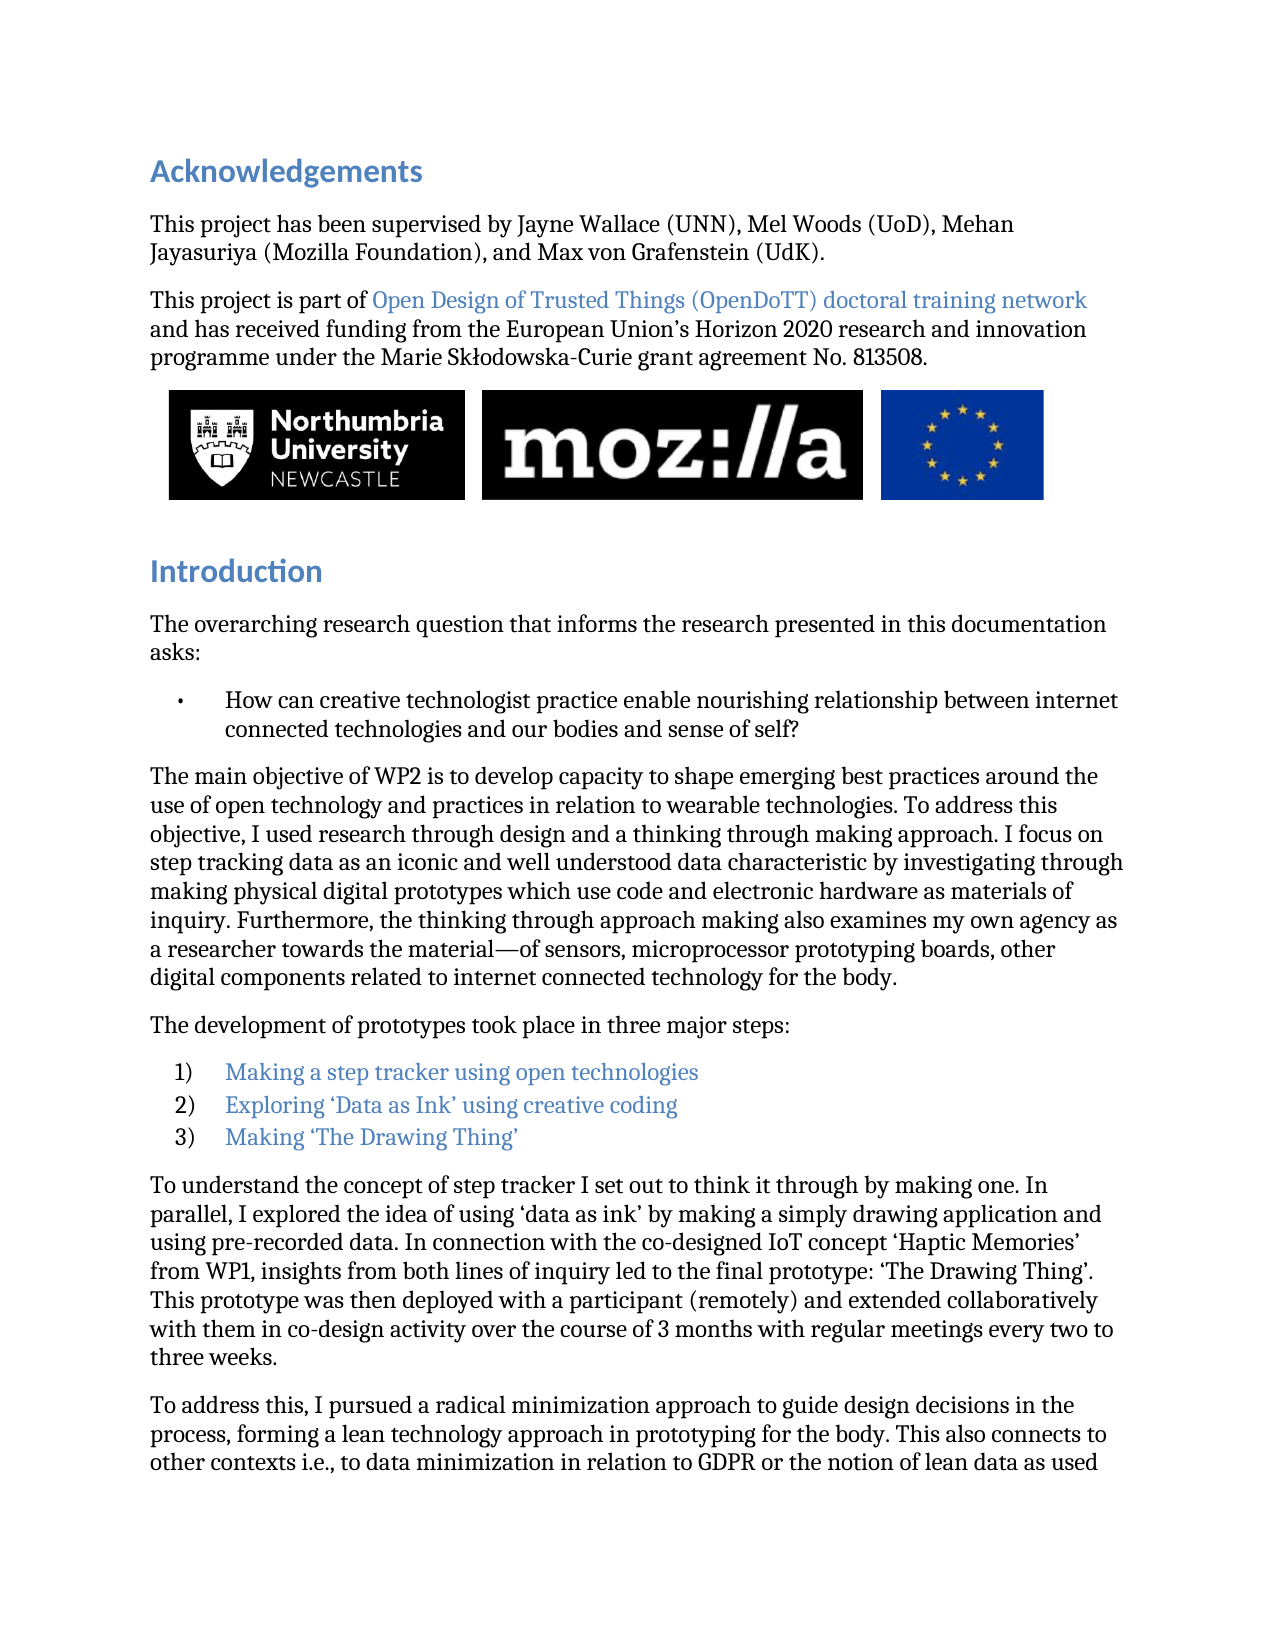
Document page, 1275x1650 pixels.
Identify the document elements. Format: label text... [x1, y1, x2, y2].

text The development of prototypes took place in three major steps: [150, 1011, 1125, 1039]
text To understand the concept of step tracker I set out to think it through by making one. In parallel, I explored the idea of using ‘data as ink’ by making a simply drawing application and using pre-recorded data. In connection with the co-designed IoT concept ‘Haptic Memories’ from WP1, insights from both lines of inquiry led to the final prototype: ‘The Drawing Thing’. This prototype was then deployed with a participant (remotely) and extended collaboratively with them in co-design activity over the course of 3 months with regular meetings every two to three weeks. [150, 1171, 1125, 1372]
subtitle Acknowledgements [150, 150, 1125, 191]
text This project is part of Open Design of Trusted Things (OpenDoTT) doctoral training network and has received funding from the European Union’s Horizon 2020 research and innovation programme under the Marie Skłodowska-Curie grant agreement No. 813508. [150, 286, 1125, 372]
text This project has been supervised by Jayne Wallace (UNN), Mel Woods (UoD), Mehan Jayasuriya (Mozilla Foundation), and Max von Grafenstein (UdK). [150, 209, 1125, 267]
text The overarching research question that informs the research presented in this documentation asks: [150, 609, 1125, 667]
list Making ‘The Drawing Thing’ [175, 1123, 1125, 1152]
list How can creative technologist practice enable nourishing relationship between internet connected technologies and our bodies and sense of self? [175, 686, 1125, 743]
list Exploring ‘Data as Ink’ using creative coding [175, 1091, 1125, 1119]
subtitle Introduction [150, 550, 1125, 591]
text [150, 1391, 1125, 1477]
picture [168, 390, 1044, 500]
text The main objective of WP2 is to develop capacity to shape emerging best practices around the use of open technology and practices in relation to wearable technologies. To address this objective, I used research through design and a thinking through making approach. I focus on step tracking data as an iconic and well understood data characteristic by investigating through making physical digital prototypes which use code and electronic hardware as materials of inquiry. Furthermore, the thinking through approach making also examines my own agency as a researcher towards the material—of sensors, microprocessor prototyping boards, other digital components related to internet connected technology for the body. [150, 762, 1125, 992]
list Making a step tracker using open technologies [175, 1058, 1125, 1087]
